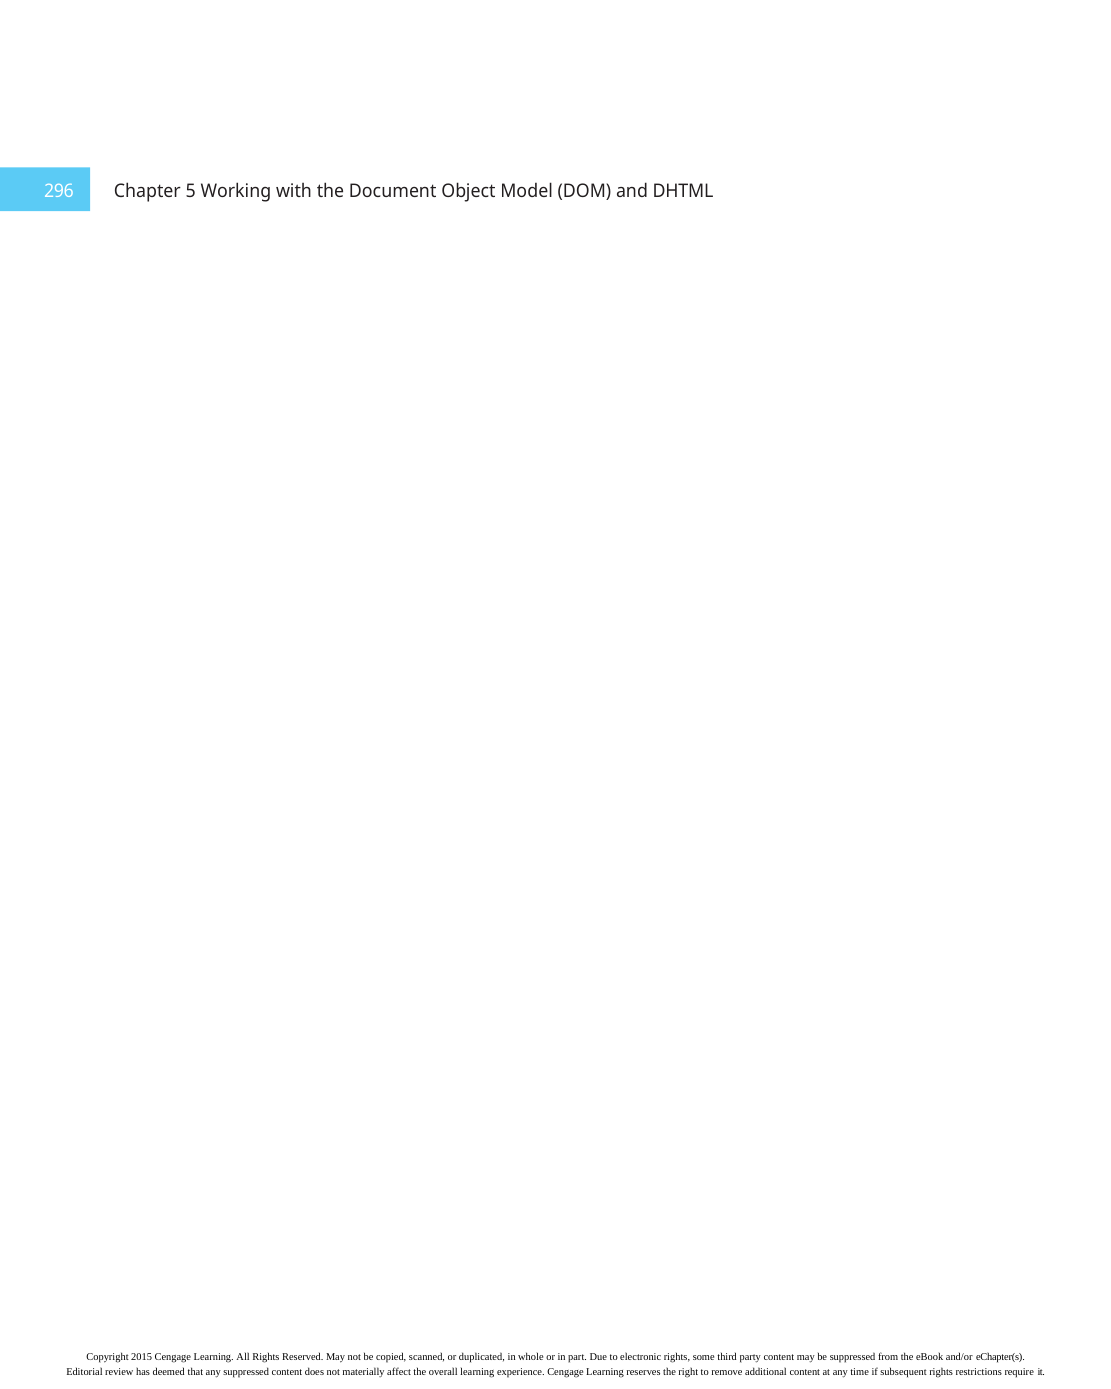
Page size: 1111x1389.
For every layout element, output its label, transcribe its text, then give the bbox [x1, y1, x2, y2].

text Chapter 5 Working with the Document Object Model (DOM) and DHTML [114, 178, 1110, 203]
